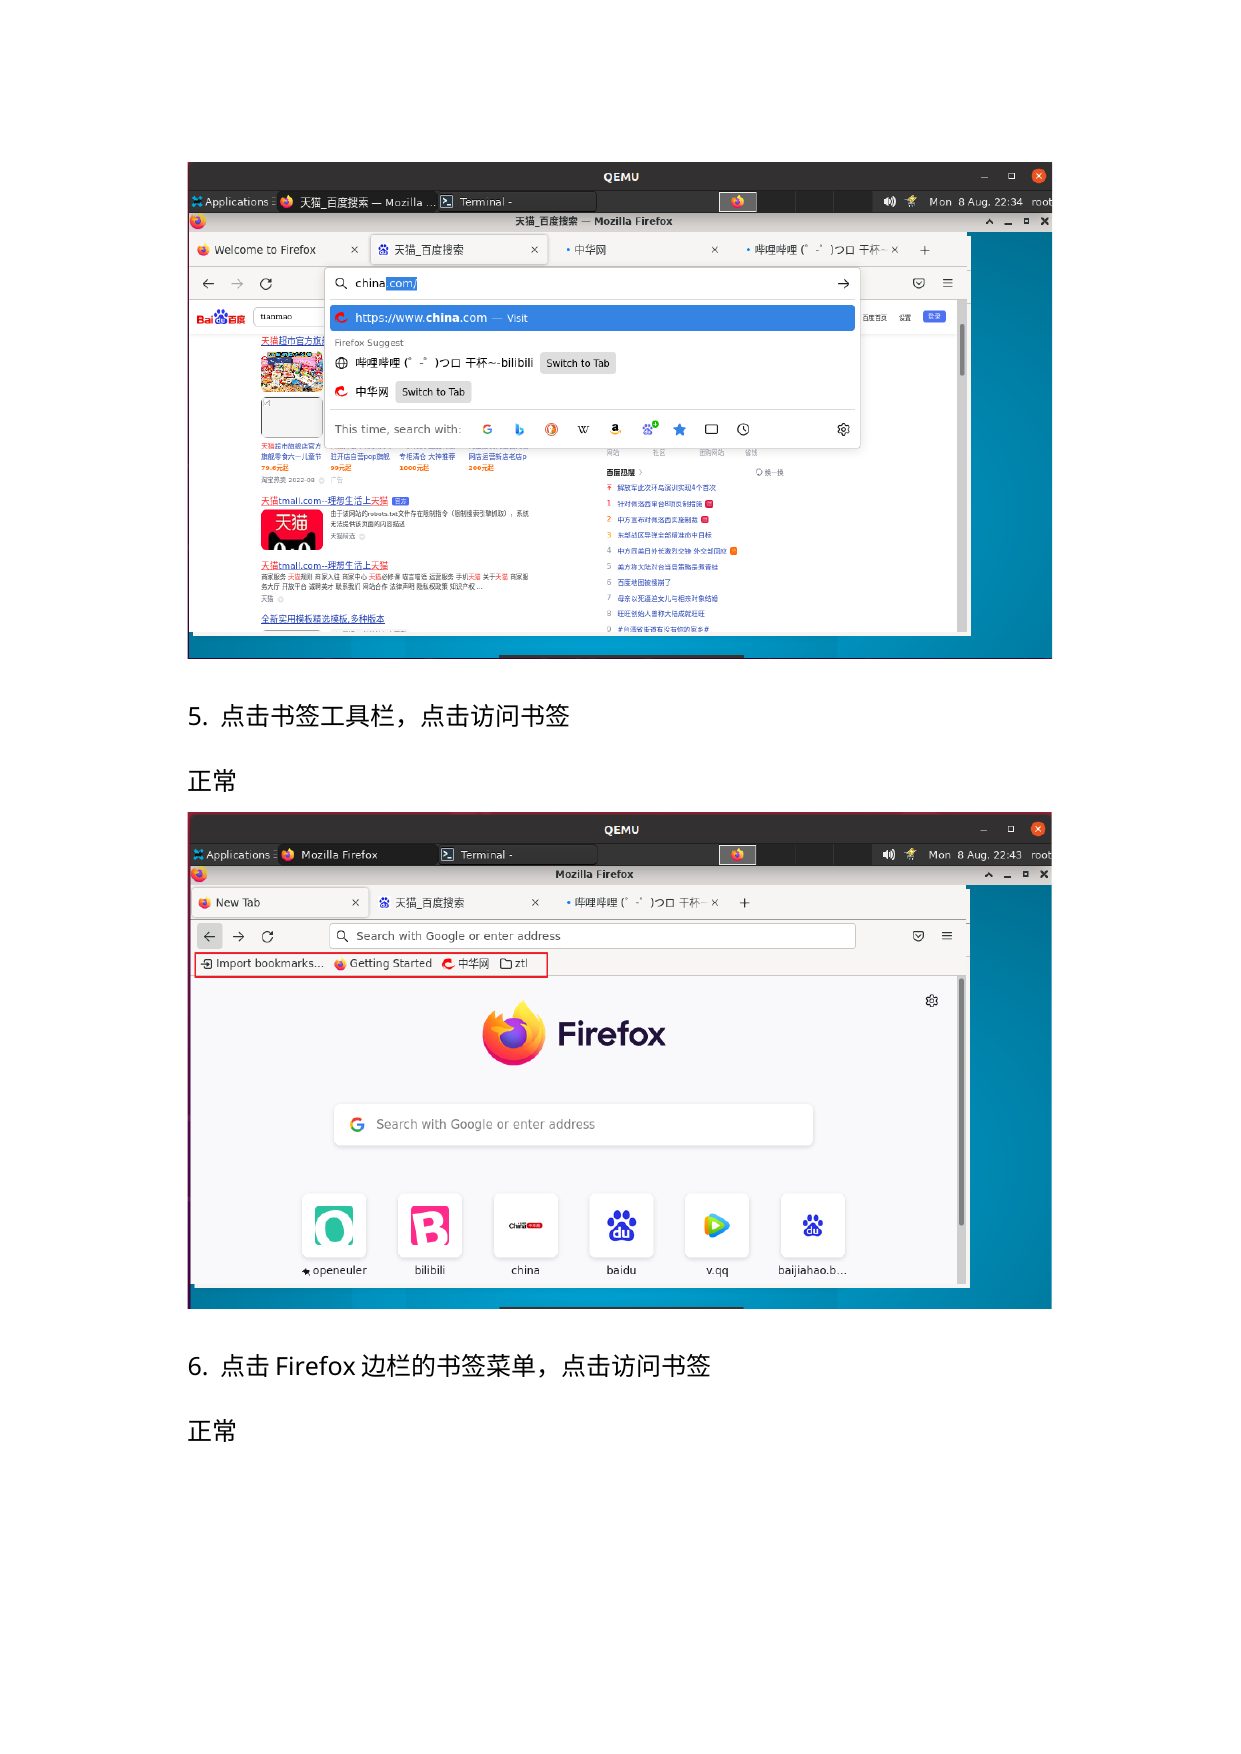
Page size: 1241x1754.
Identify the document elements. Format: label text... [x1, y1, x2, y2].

picture [187, 162, 1053, 659]
list 点击书签工具栏，点击访问书签 [187, 682, 1053, 747]
list 点击Firefox边栏的书签菜单，点击访问书签 [187, 1332, 1053, 1397]
list 正常 [187, 747, 1053, 812]
picture [187, 812, 1052, 1309]
list 正常 [187, 1397, 1053, 1462]
